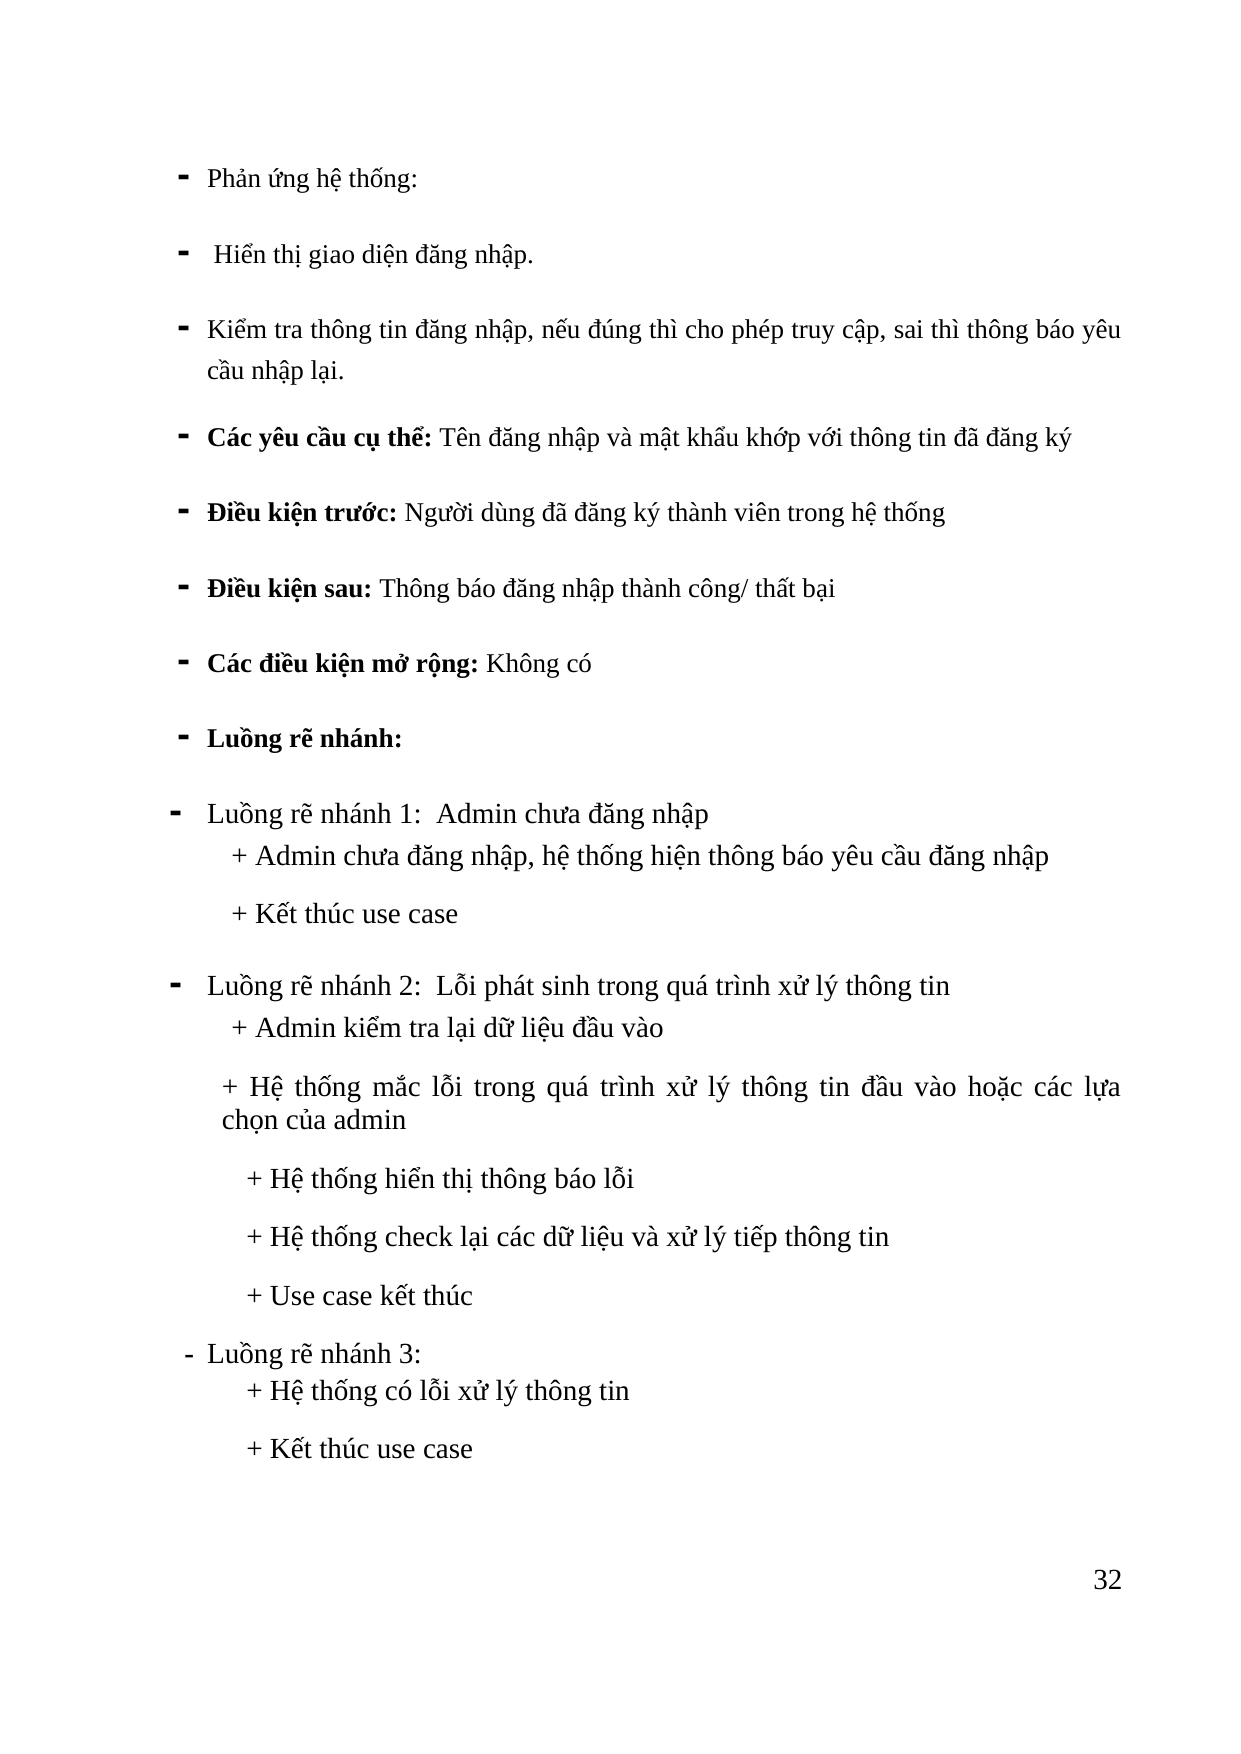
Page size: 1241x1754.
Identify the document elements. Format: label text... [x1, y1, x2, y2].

list + Kết thúc use case [207, 897, 1122, 930]
list Luồng rẽ nhánh 2: Lỗi phát sinh trong quá trình xử lý thông tin [169, 955, 1122, 1006]
list Điều kiện trước: Người dùng đã đăng ký thành viên trong hệ thống [177, 482, 1122, 533]
list Hiển thị giao diện đăng nhập. [177, 223, 1122, 274]
list Kiểm tra thông tin đăng nhập, nếu đúng thì cho phép truy cập, sai thì thông báo yêu cầu nhập lại. [177, 298, 1122, 385]
list + Hệ thống có lỗi xử lý thông tin [222, 1373, 1122, 1406]
list Phản ứng hệ thống: [177, 148, 1122, 199]
list + Admin kiểm tra lại dữ liệu đầu vào [207, 1010, 1122, 1044]
list + Hệ thống mắc lỗi trong quá trình xử lý thông tin đầu vào hoặc các lựa chọn của admin [222, 1069, 1122, 1136]
list Các yêu cầu cụ thể: Tên đăng nhập và mật khẩu khớp với thông tin đã đăng ký [177, 406, 1122, 457]
list Luồng rẽ nhánh 1: Admin chưa đăng nhập [169, 783, 1122, 834]
list Luồng rẽ nhánh: [177, 708, 1122, 759]
list + Admin chưa đăng nhập, hệ thống hiện thông báo yêu cầu đăng nhập [207, 838, 1122, 872]
list + Use case kết thúc [222, 1278, 1122, 1311]
list + Hệ thống check lại các dữ liệu và xử lý tiếp thông tin [222, 1219, 1122, 1253]
list Luồng rẽ nhánh 3: [184, 1336, 1122, 1370]
list Các điều kiện mở rộng: Không có [177, 632, 1122, 683]
list Điều kiện sau: Thông báo đăng nhập thành công/ thất bại [177, 557, 1122, 608]
list + Kết thúc use case [222, 1431, 1122, 1465]
list + Hệ thống hiển thị thông báo lỗi [222, 1161, 1122, 1194]
